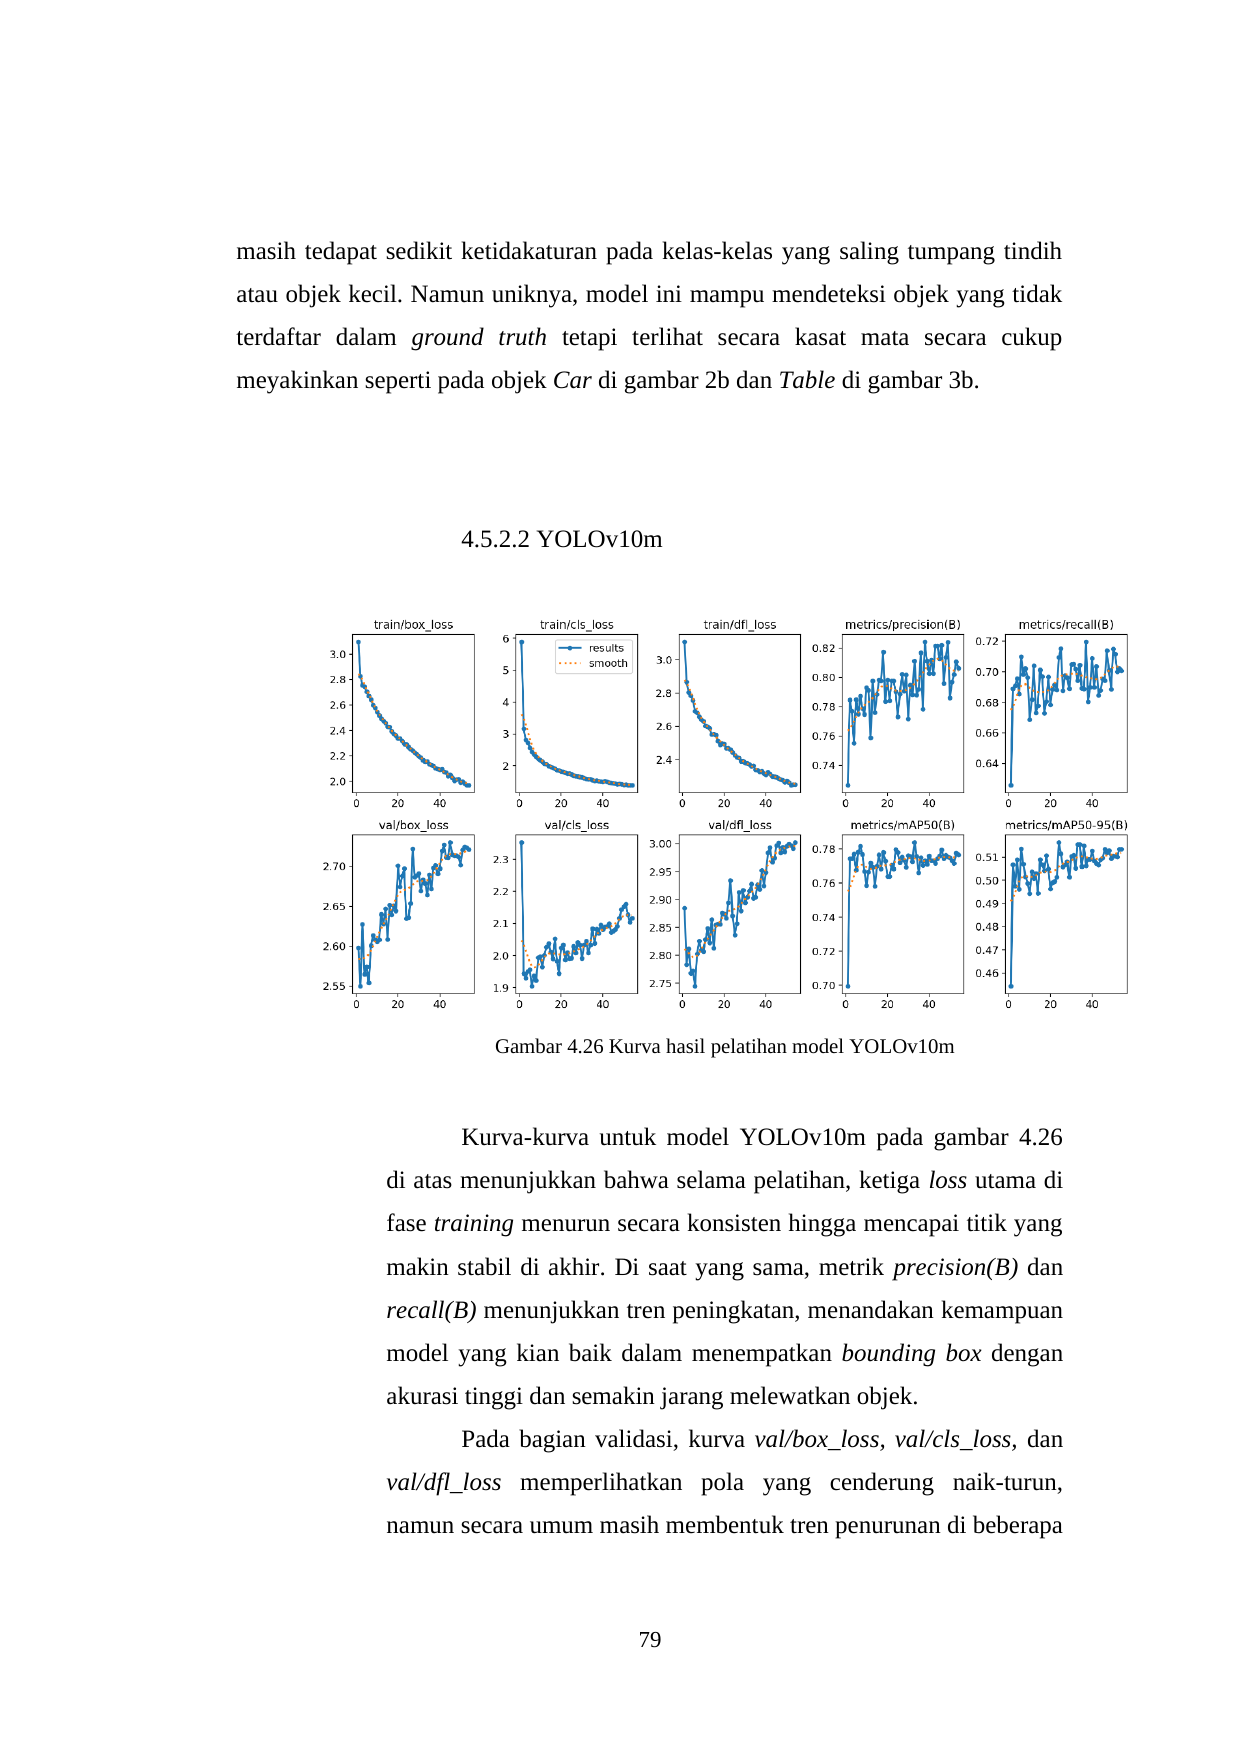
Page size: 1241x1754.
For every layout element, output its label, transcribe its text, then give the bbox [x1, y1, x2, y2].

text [236, 236, 1063, 394]
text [386, 1424, 1063, 1539]
text Gambar 4.26 Kurva hasil pelatihan model YOLOv10m [311, 1034, 1063, 1058]
text Kurva-kurva untuk model YOLOv10m pada gambar 4.26 di atas menunjukkan bahwa selama pelatihan, ketiga loss utama di fase training menurun secara konsisten hingga mencapai titik yang makin stabil di akhir. Di saat yang sama, metrik precision(B) dan recall(B) menunjukkan tren peningkatan, menandakan kemampuan model yang kian baik dalam menempatkan bounding box dengan akurasi tinggi dan semakin jarang melewatkan objek. [386, 1122, 1063, 1410]
picture [311, 608, 1138, 1021]
subtitle 4.5.2.2 YOLOv10m [386, 524, 1063, 553]
